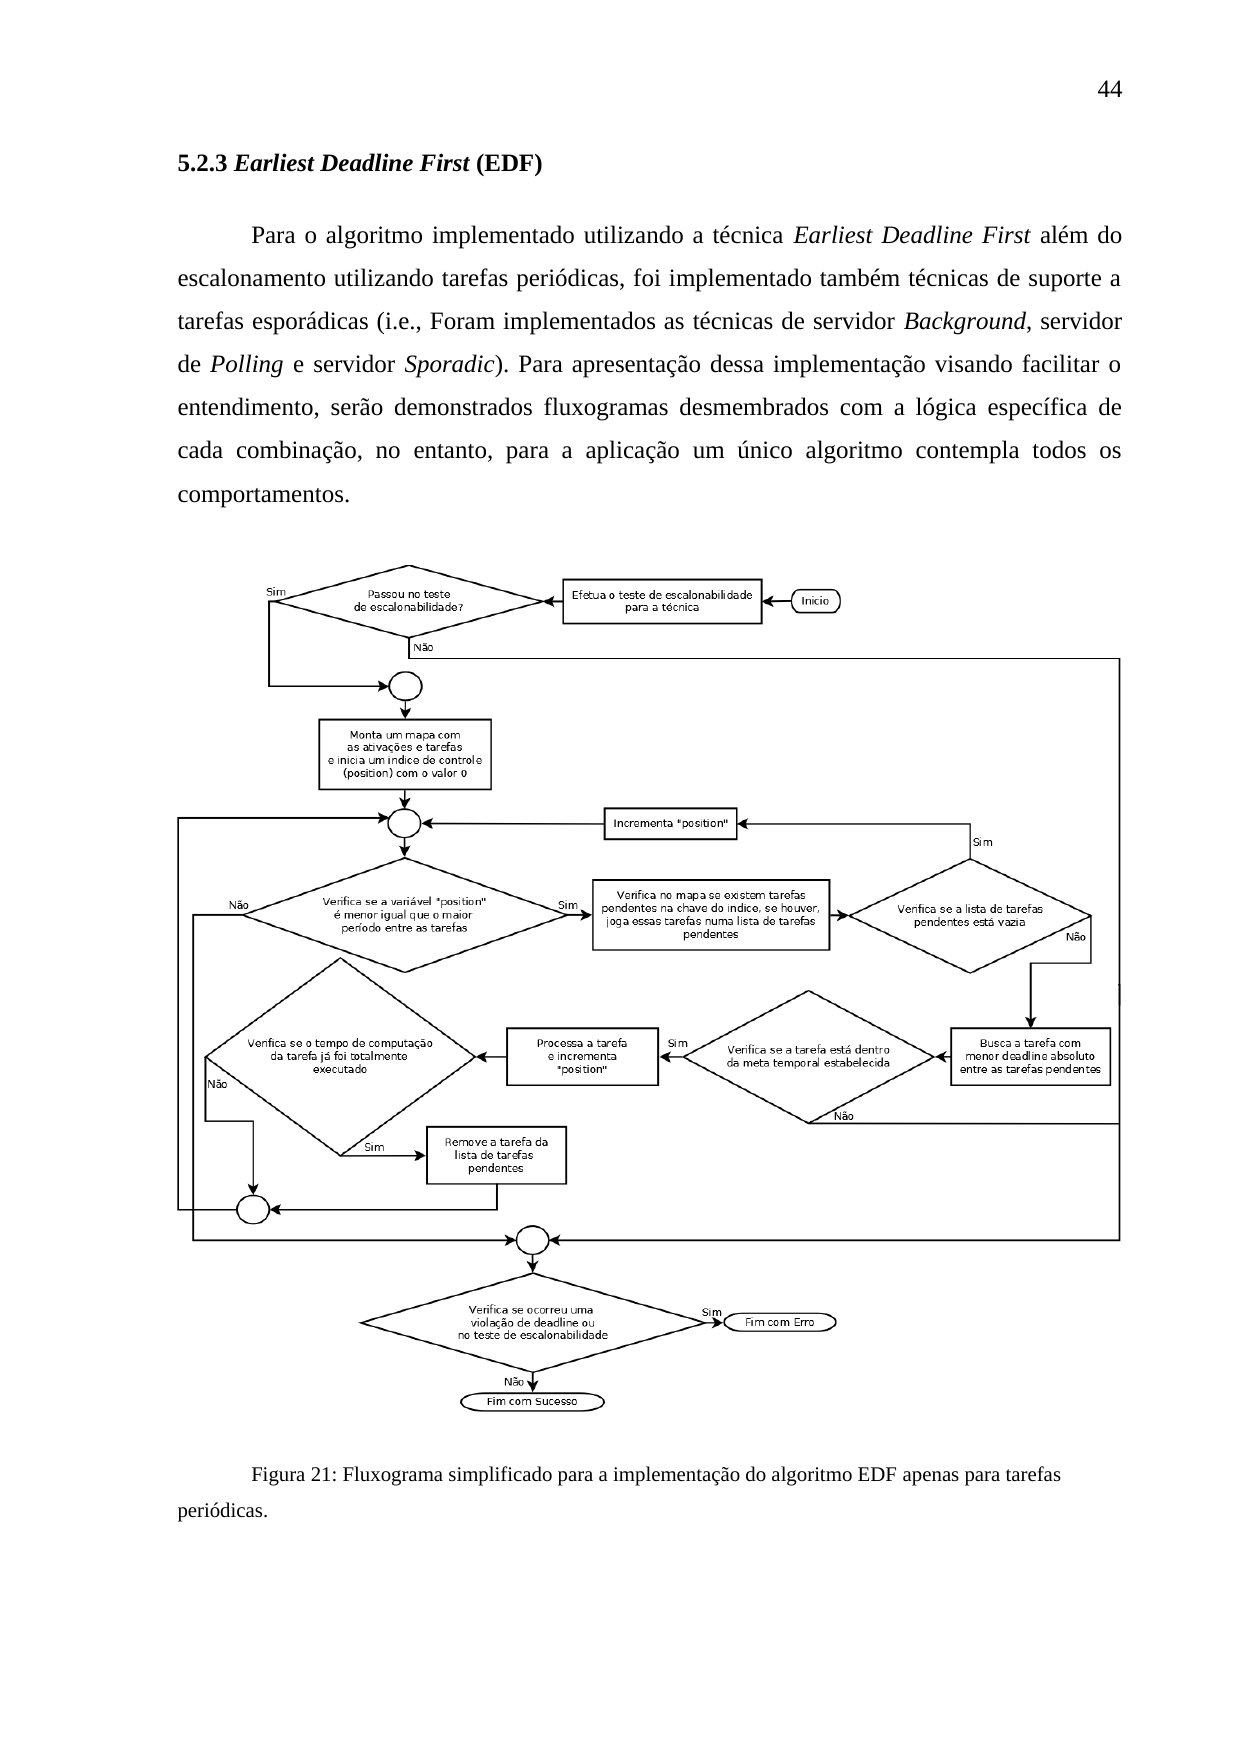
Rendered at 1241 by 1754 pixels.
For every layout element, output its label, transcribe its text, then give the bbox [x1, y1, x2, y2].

picture [177, 565, 1123, 1412]
subtitle 5.2.3 Earliest Deadline First (EDF) [177, 148, 1122, 176]
text Para o algoritmo implementado utilizando a técnica Earliest Deadline First além do escalonamento utilizando tarefas periódicas, foi implementado também técnicas de suporte a tarefas esporádicas (i.e., Foram implementados as técnicas de servidor Background, servidor de Polling e servidor Sporadic). Para apresentação dessa implementação visando facilitar o entendimento, serão demonstrados fluxogramas desmembrados com a lógica específica de cada combinação, no entanto, para a aplicação um único algoritmo contempla todos os comportamentos. [177, 220, 1122, 507]
text Figura 21: Fluxograma simplificado para a implementação do algoritmo EDF apenas para tarefas periódicas. [177, 1462, 1122, 1522]
